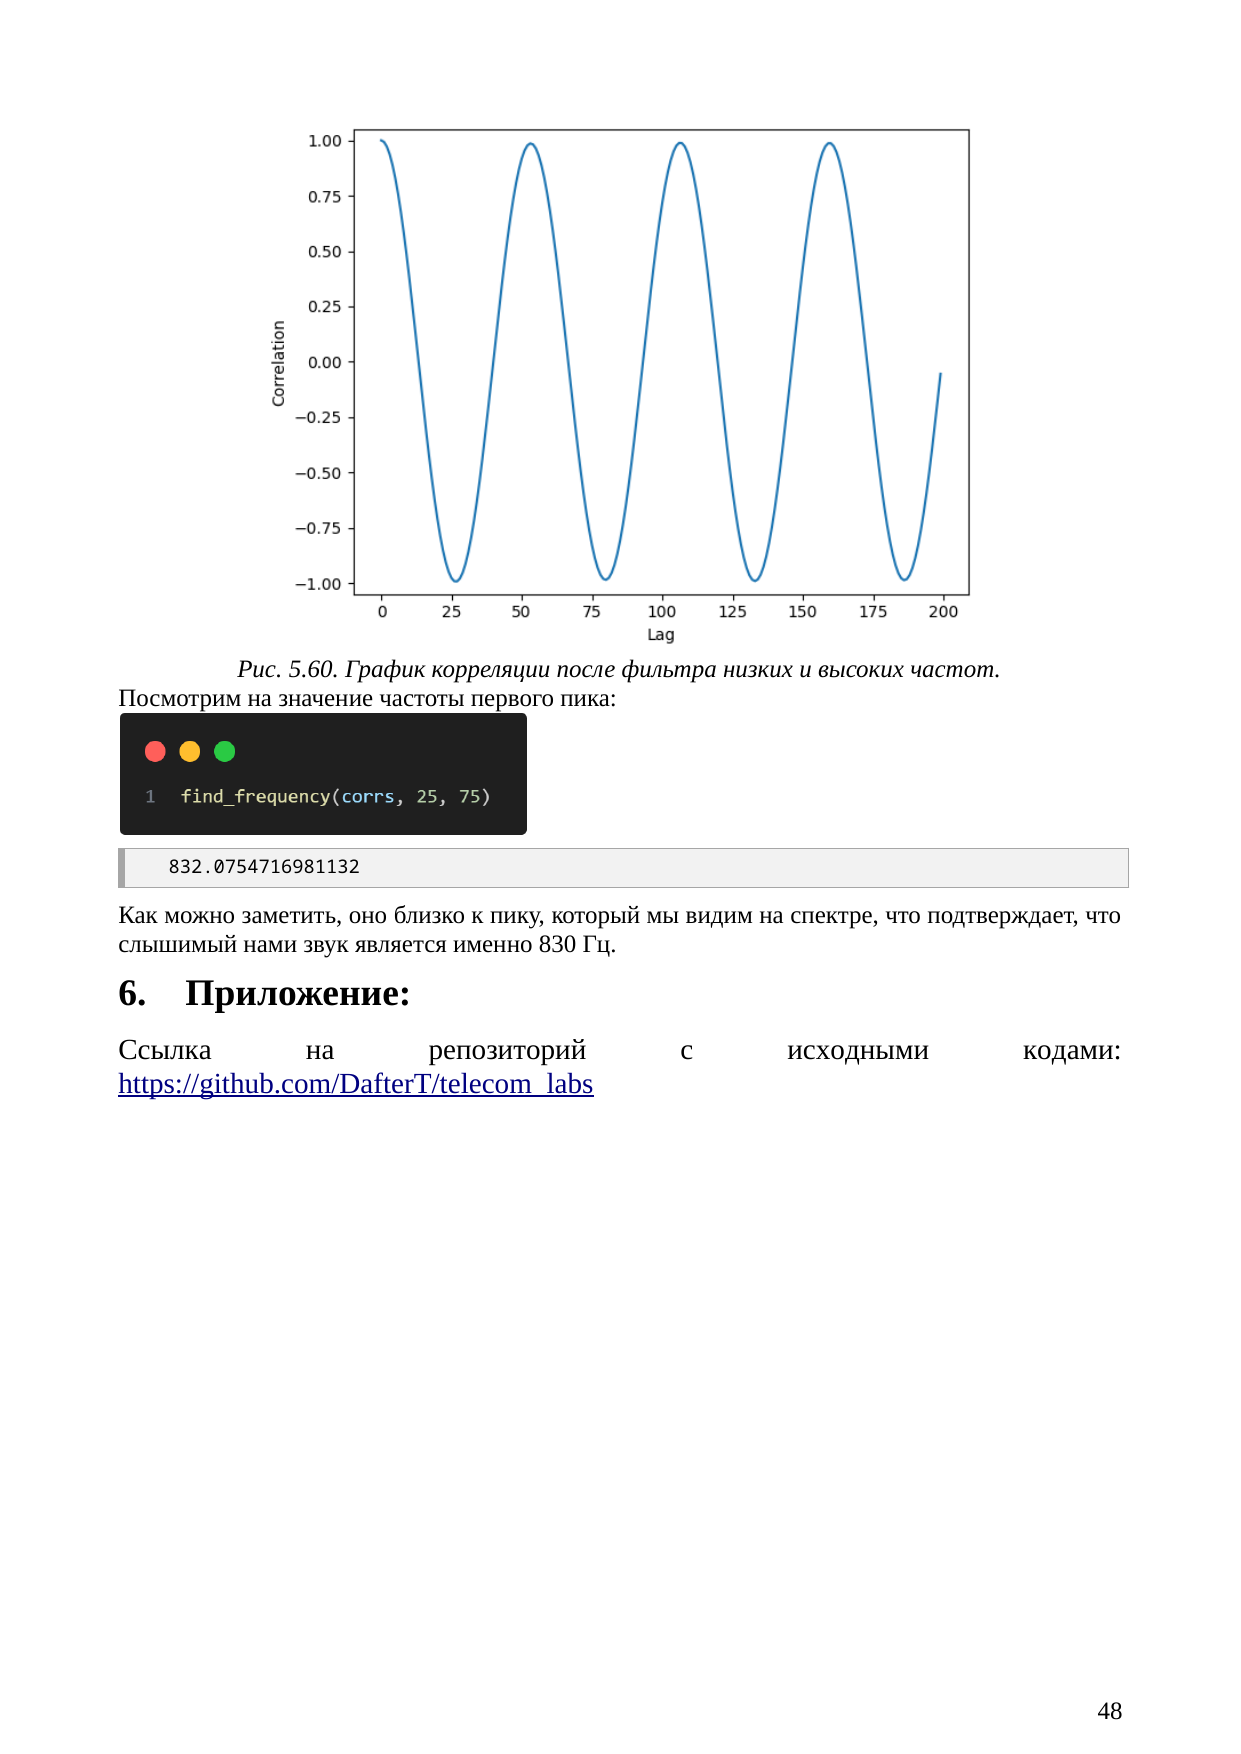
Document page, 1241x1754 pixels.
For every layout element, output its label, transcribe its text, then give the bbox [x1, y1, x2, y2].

text Ссылка на репозиторий с исходными кодами: https://github.com/DafterT/telecom_labs [118, 1032, 1122, 1099]
text Посмотрим на значение частоты первого пика: [118, 683, 1122, 712]
text Как можно заметить, оно близко к пику, который мы видим на спектре, что подтверждает, что слышимый нами звук является именно 830 Гц. [118, 900, 1122, 958]
picture [118, 711, 528, 836]
picture [260, 118, 980, 655]
subtitle Приложение: [118, 970, 1122, 1013]
list 832.0754716981132 [125, 849, 1128, 887]
